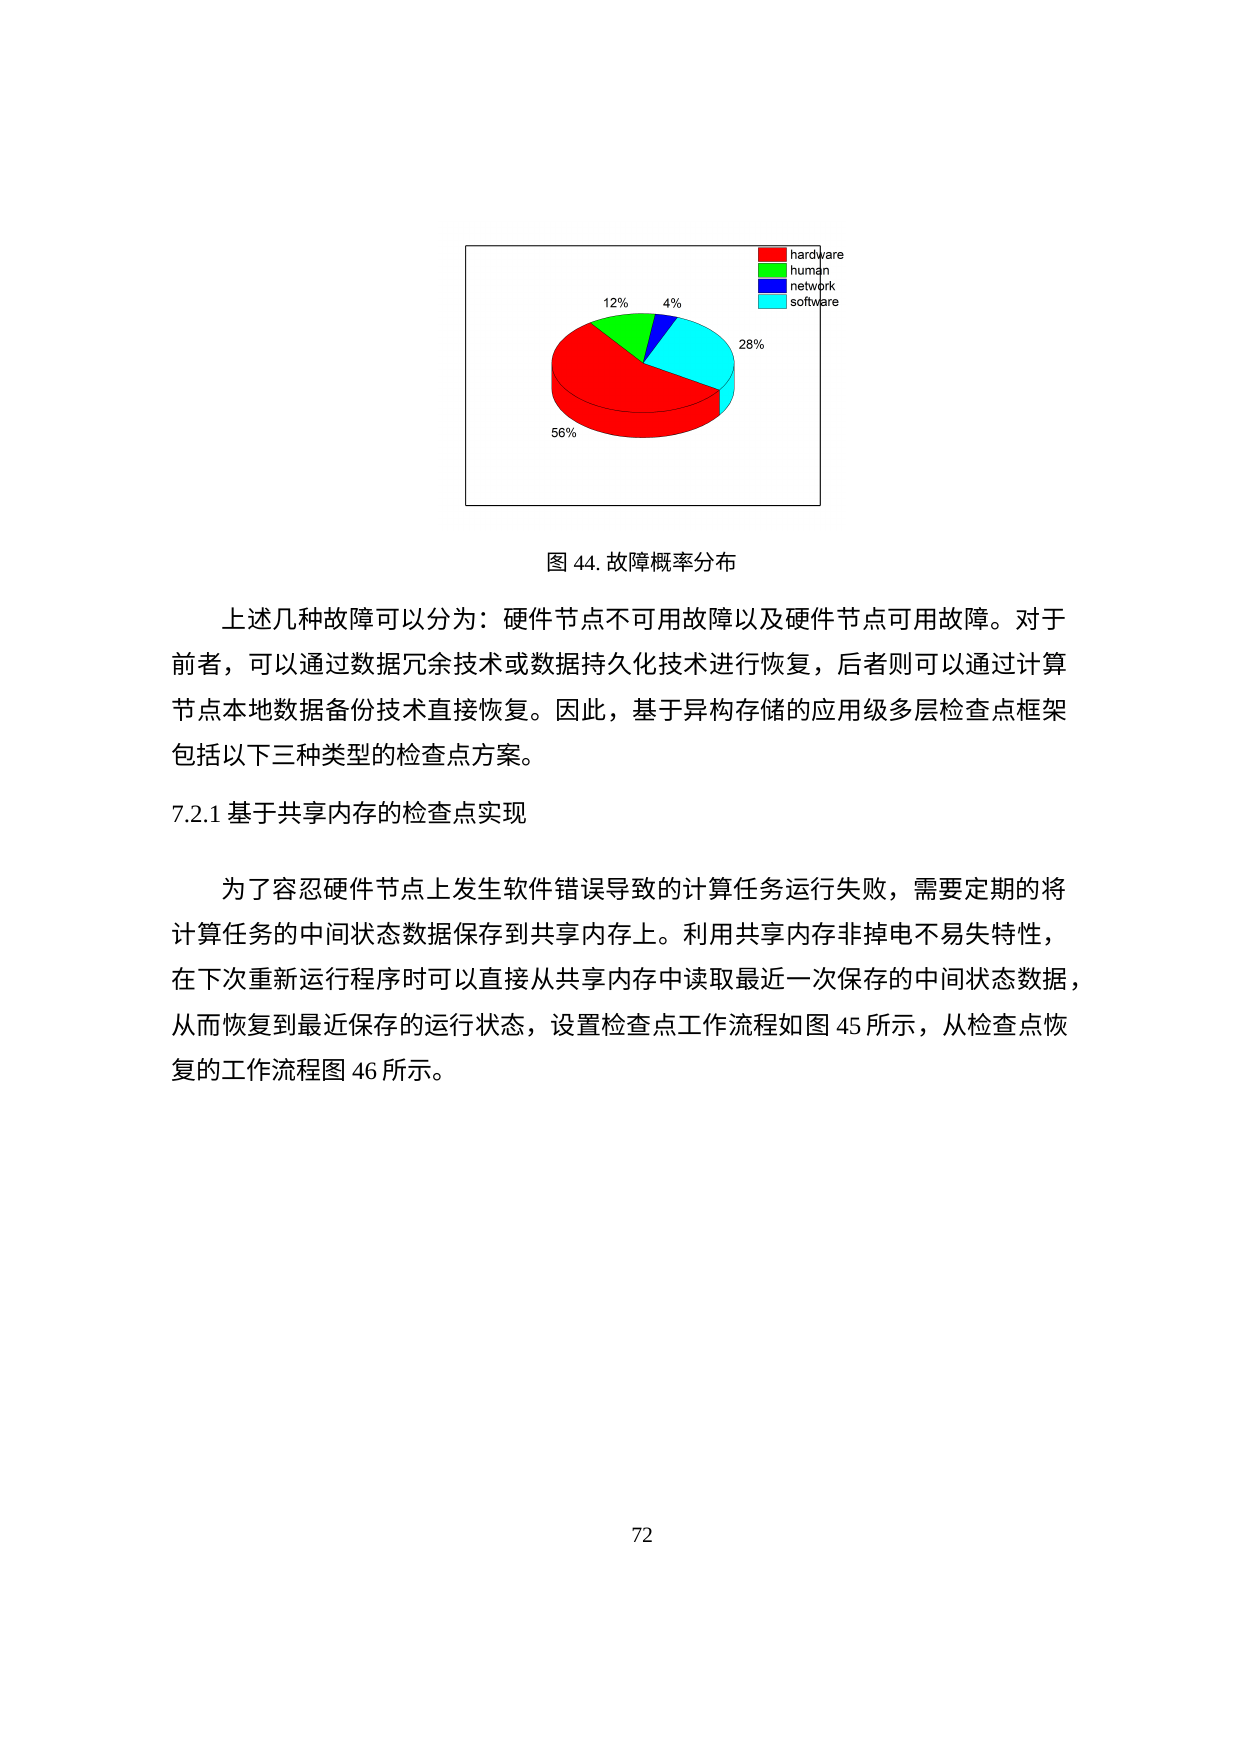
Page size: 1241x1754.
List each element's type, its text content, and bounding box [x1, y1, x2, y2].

text 图 44. 故障概率分布 [171, 539, 1069, 584]
picture [437, 221, 847, 531]
text 为了容忍硬件节点上发生软件错误导致的计算任务运行失败，需要定期的将计算任务的中间状态数据保存到共享内存上。利用共享内存非掉电不易失特性，在下次重新运行程序时可以直接从共享内存中读取最近一次保存的中间状态数据，从而恢复到最近保存的运行状态，设置检查点工作流程如图 45所示，从检查点恢复的工作流程图 46所示。 [171, 865, 1069, 1091]
subtitle 7.2.1 基于共享内存的检查点实现 [171, 789, 1069, 834]
text 上述几种故障可以分为：硬件节点不可用故障以及硬件节点可用故障。对于前者，可以通过数据冗余技术或数据持久化技术进行恢复，后者则可以通过计算节点本地数据备份技术直接恢复。因此，基于异构存储的应用级多层检查点框架包括以下三种类型的检查点方案。 [171, 595, 1069, 776]
